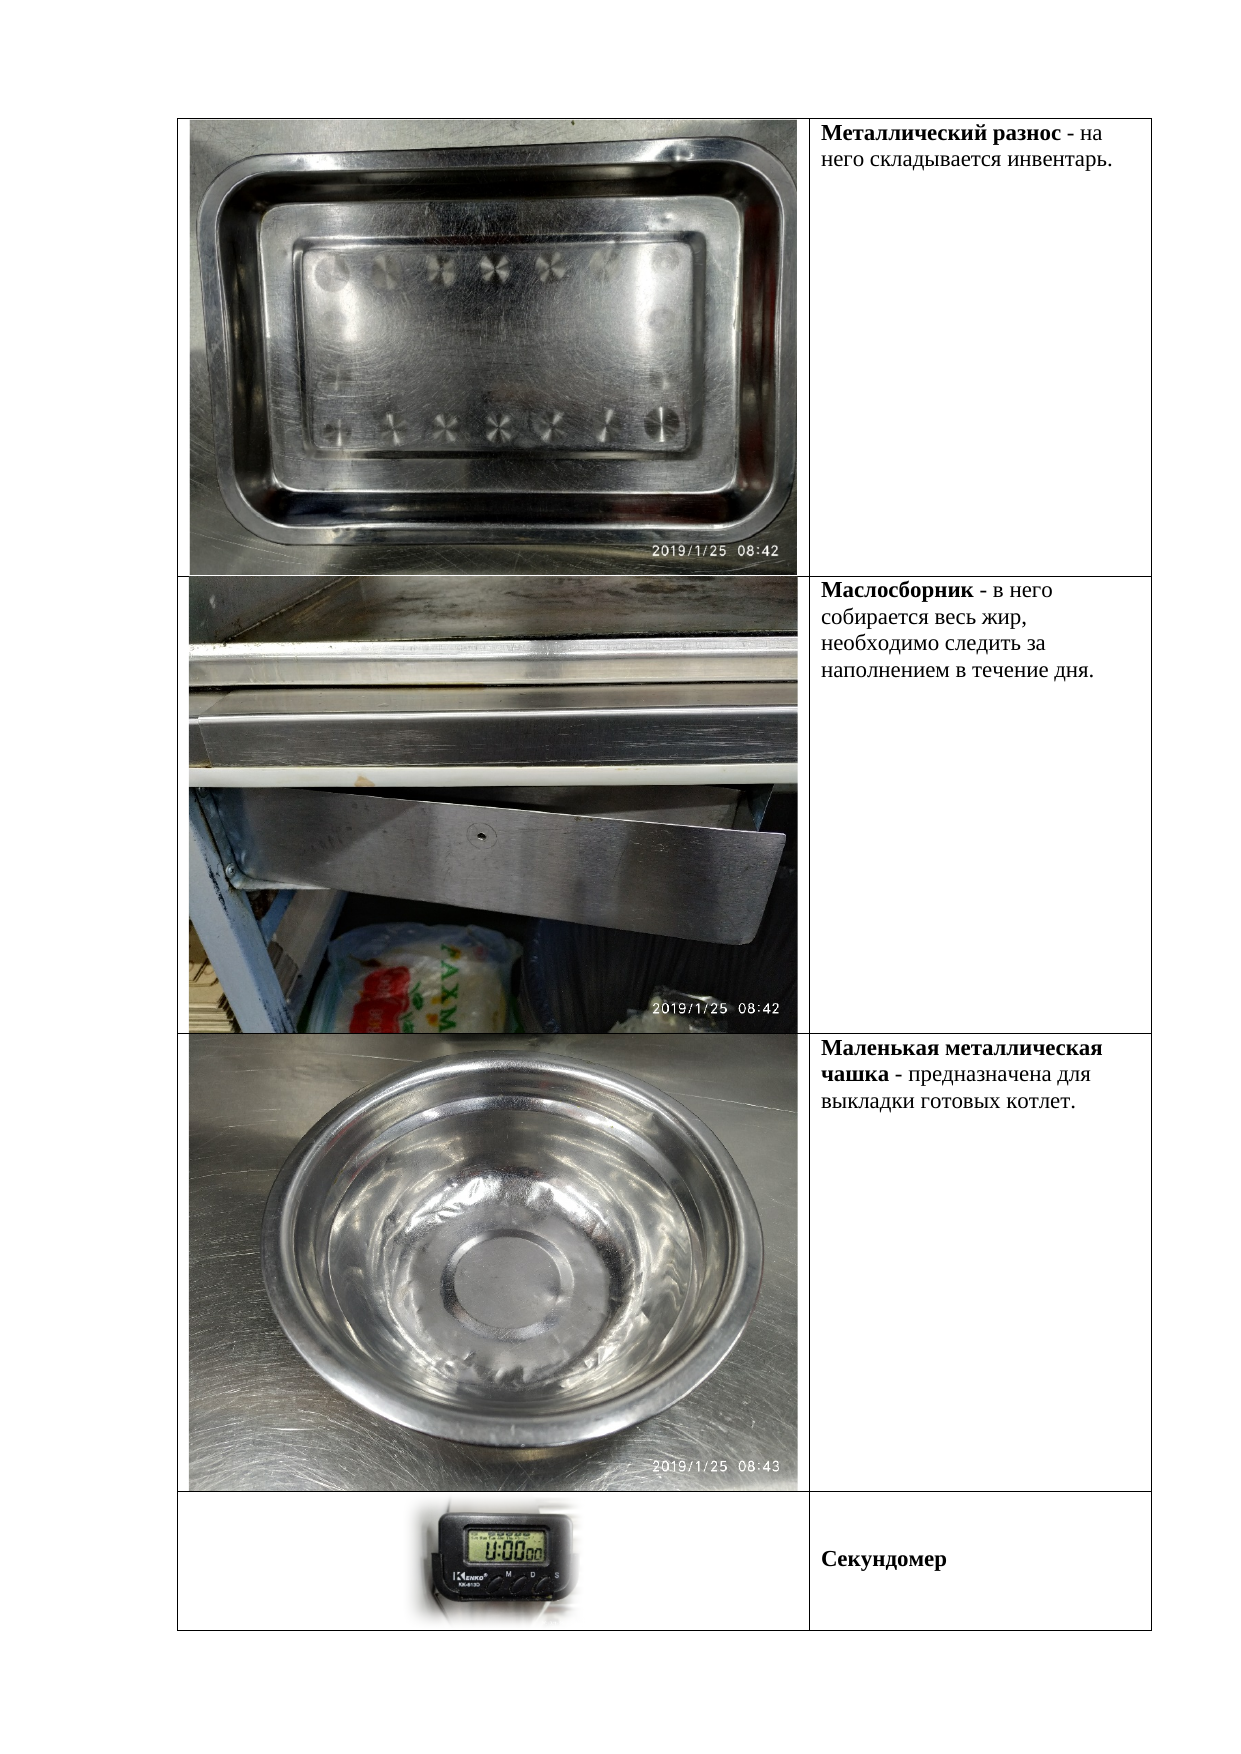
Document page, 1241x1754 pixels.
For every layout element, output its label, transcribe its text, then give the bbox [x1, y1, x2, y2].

picture [188, 1034, 798, 1491]
table_cell [178, 119, 809, 576]
picture [188, 576, 798, 1033]
picture [429, 1520, 558, 1602]
table_cell Холодильник для хранения продукции холодного цеха [406, 1497, 581, 1625]
table_cell Маслосборник - в него собирается весь жир, необходимо следить за наполнением в течение дня. [810, 577, 1151, 1033]
table_cell Маленькая металлическая чашка - предназначена для выкладки готовых котлет. [810, 1034, 1151, 1491]
table_cell [178, 577, 188, 1033]
table_cell Металлический разнос - на него складывается инвентарь. [810, 119, 1151, 576]
table_cell [178, 1034, 188, 1491]
table_cell [178, 1492, 809, 1630]
table_cell [798, 1034, 809, 1491]
picture [190, 120, 796, 575]
table_cell Секундомер [810, 1492, 1151, 1630]
table_cell [798, 577, 809, 1033]
